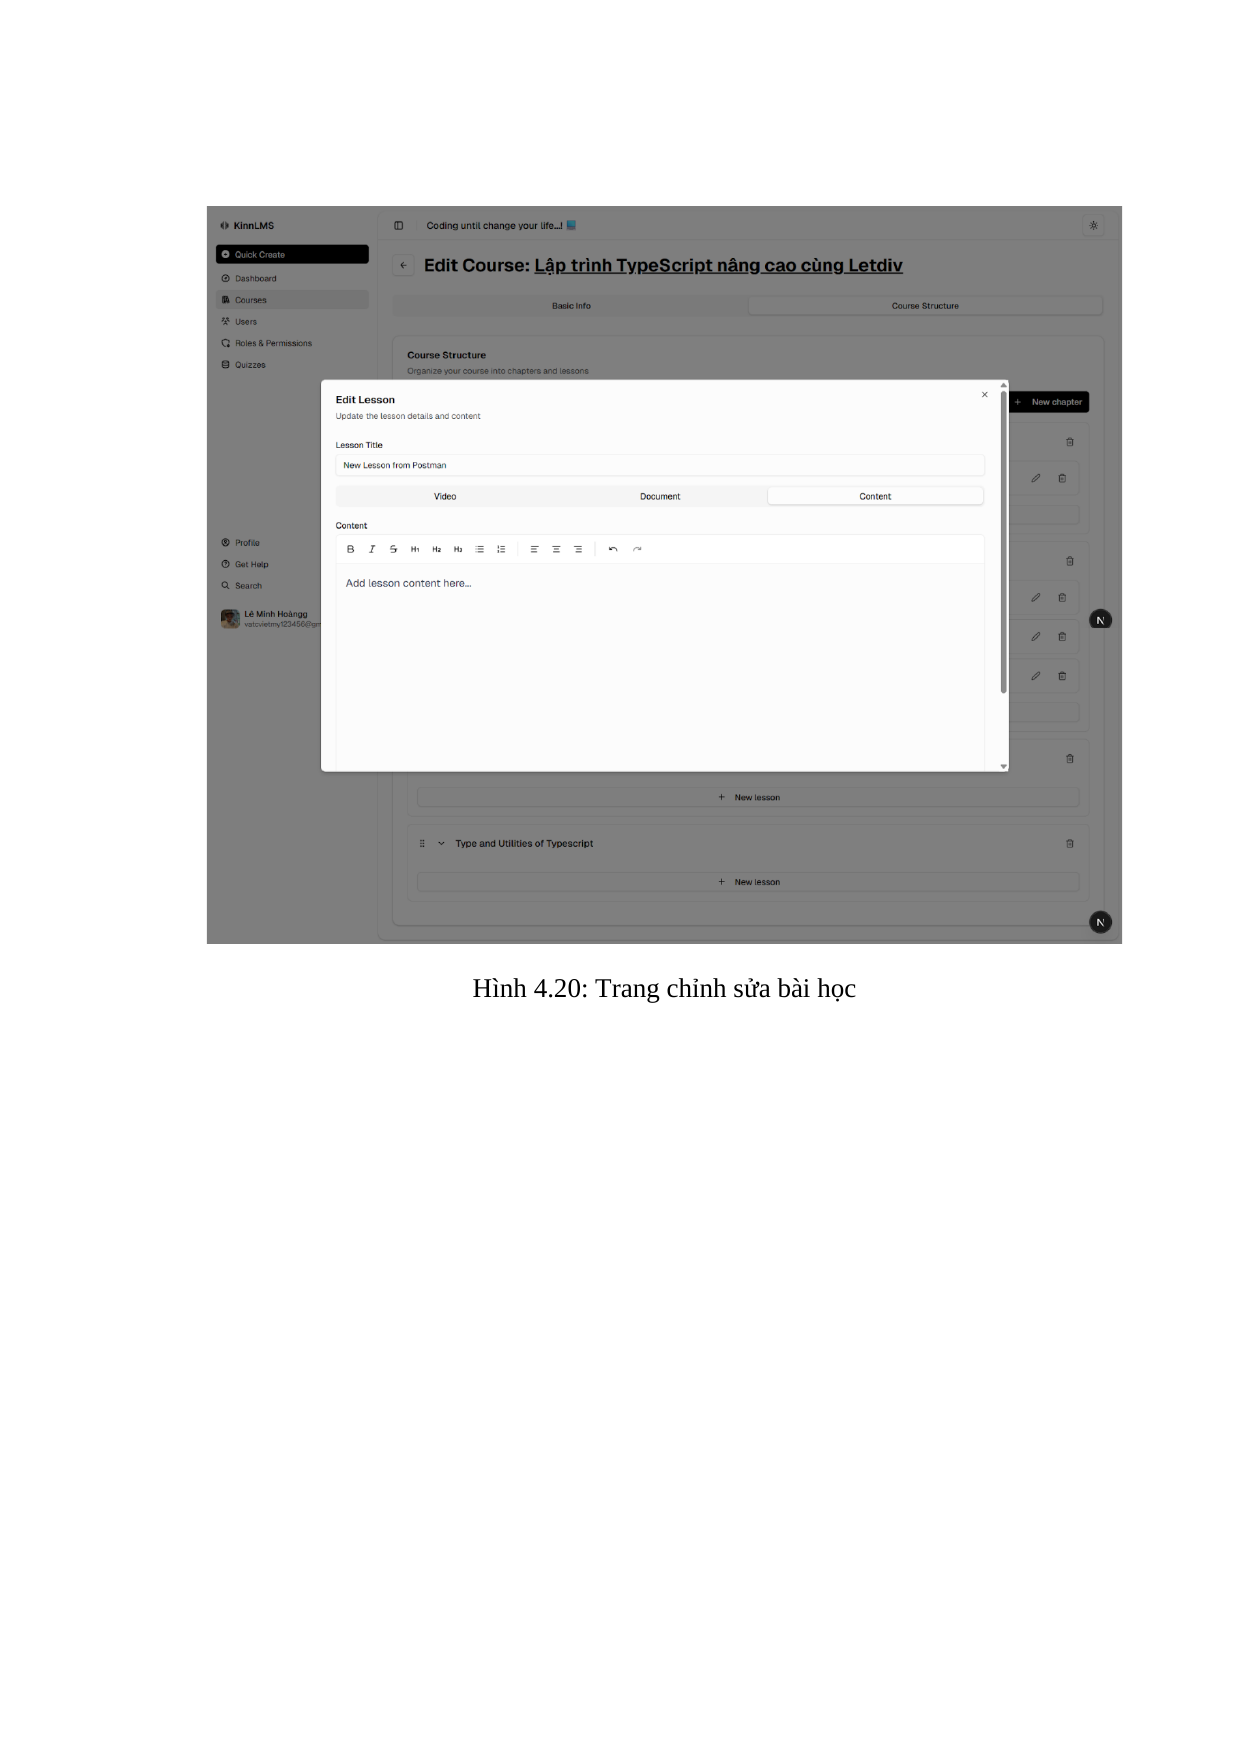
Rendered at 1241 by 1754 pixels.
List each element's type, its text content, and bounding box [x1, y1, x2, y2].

picture [206, 206, 1123, 944]
